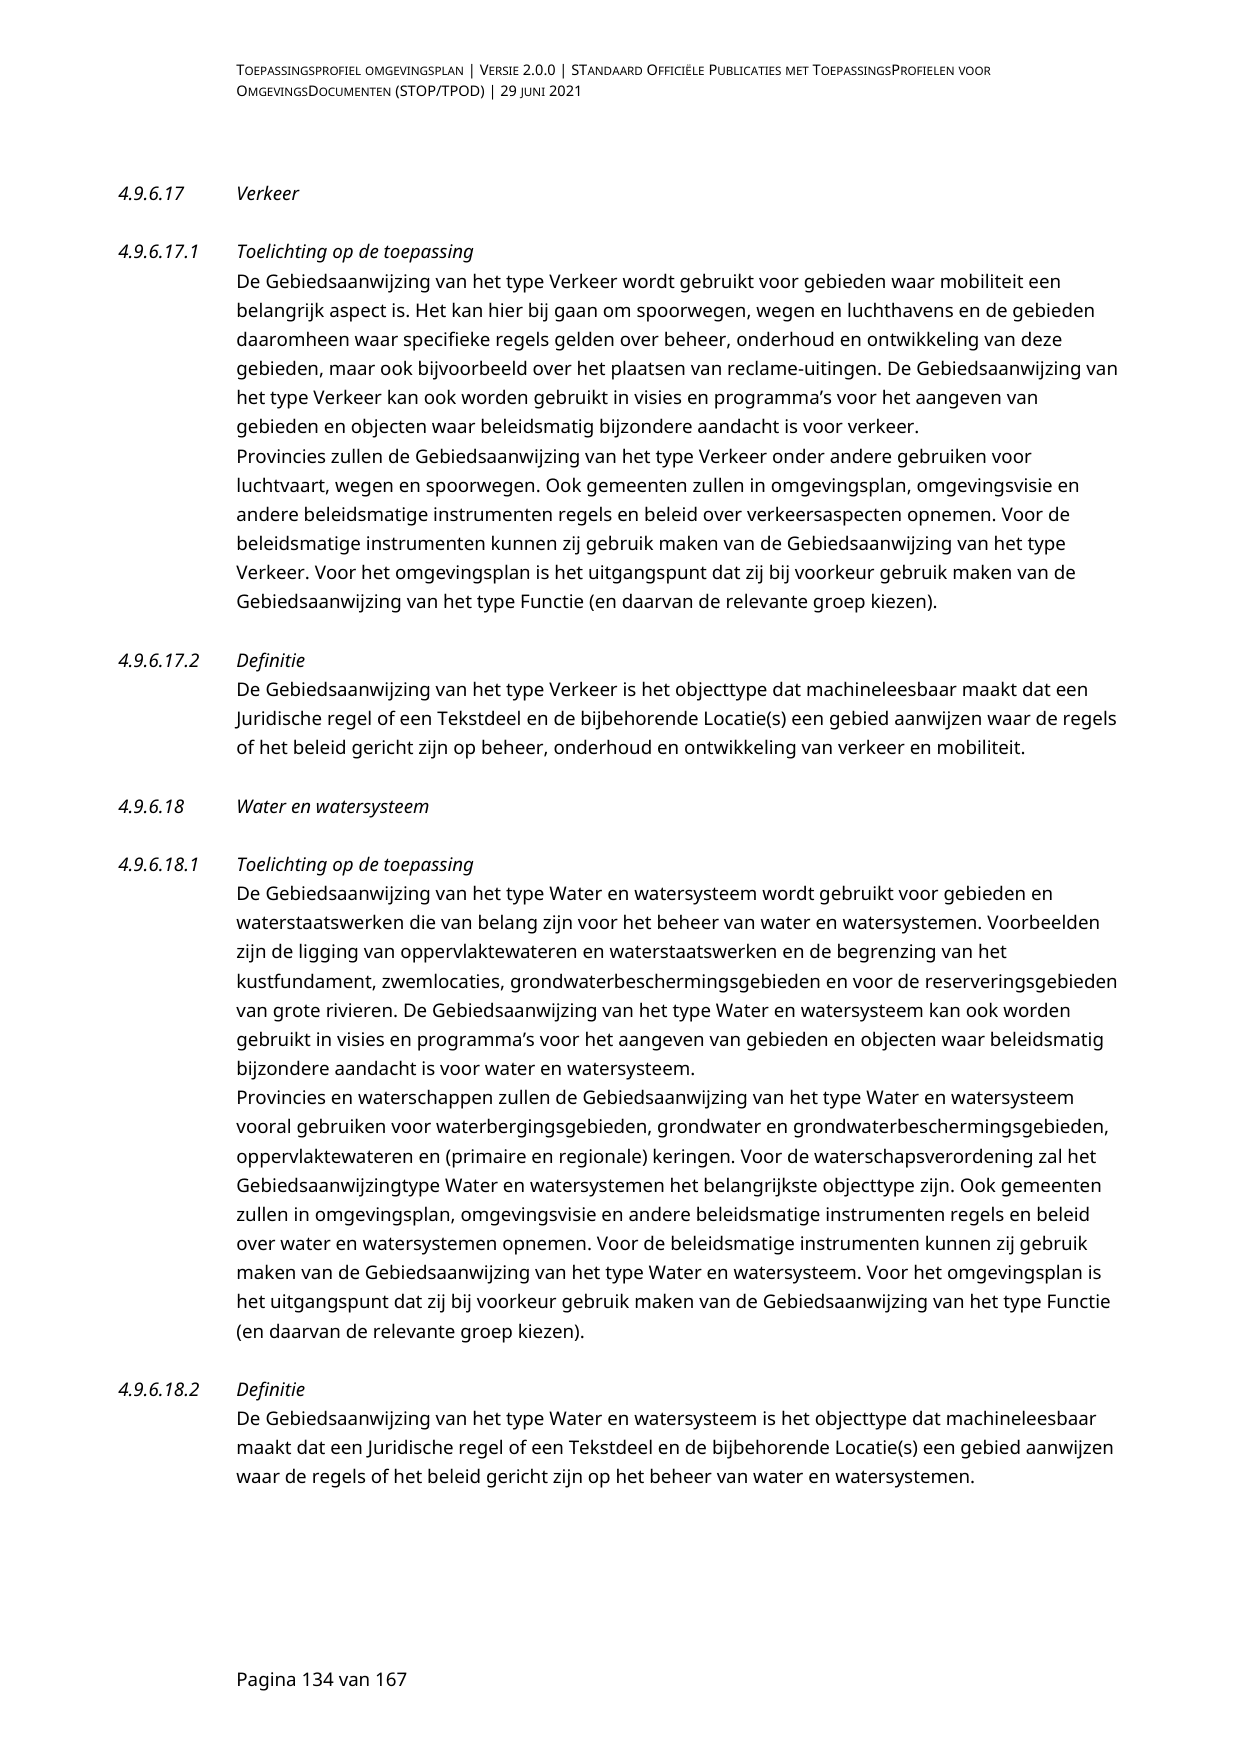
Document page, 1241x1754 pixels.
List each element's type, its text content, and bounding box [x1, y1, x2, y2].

subtitle Definitie [118, 1373, 1122, 1402]
text De Gebiedsaanwijzing van het type Water en watersysteem wordt gebruikt voor gebieden en waterstaatswerken die van belang zijn voor het beheer van water en watersystemen. Voorbeelden zijn de ligging van oppervlaktewateren en waterstaatswerken en de begrenzing van het kustfundament, zwemlocaties, grondwaterbeschermingsgebieden en voor de reserveringsgebieden van grote rivieren. De Gebiedsaanwijzing van het type Water en watersysteem kan ook worden gebruikt in visies en programma’s voor het aangeven van gebieden en objecten waar beleidsmatig bijzondere aandacht is voor water en watersysteem. [236, 877, 1122, 1081]
text De Gebiedsaanwijzing van het type Verkeer wordt gebruikt voor gebieden waar mobiliteit een belangrijk aspect is. Het kan hier bij gaan om spoorwegen, wegen en luchthavens en de gebieden daaromheen waar specifieke regels gelden over beheer, onderhoud en ontwikkeling van deze gebieden, maar ook bijvoorbeeld over het plaatsen van reclame-uitingen. De Gebiedsaanwijzing van het type Verkeer kan ook worden gebruikt in visies en programma’s voor het aangeven van gebieden en objecten waar beleidsmatig bijzondere aandacht is voor verkeer. [236, 265, 1122, 440]
subtitle Definitie [118, 644, 1122, 673]
text Provincies zullen de Gebiedsaanwijzing van het type Verkeer onder andere gebruiken voor luchtvaart, wegen en spoorwegen. Ook gemeenten zullen in omgevingsplan, omgevingsvisie en andere beleidsmatige instrumenten regels en beleid over verkeersaspecten opnemen. Voor de beleidsmatige instrumenten kunnen zij gebruik maken van de Gebiedsaanwijzing van het type Verkeer. Voor het omgevingsplan is het uitgangspunt dat zij bij voorkeur gebruik maken van de Gebiedsaanwijzing van het type Functie (en daarvan de relevante groep kiezen). [236, 440, 1122, 615]
subtitle Water en watersysteem [118, 790, 1122, 819]
text De Gebiedsaanwijzing van het type Verkeer is het objecttype dat machineleesbaar maakt dat een Juridische regel of een Tekstdeel en de bijbehorende Locatie(s) een gebied aanwijzen waar de regels of het beleid gericht zijn op beheer, onderhoud en ontwikkeling van verkeer en mobiliteit. [236, 673, 1122, 761]
subtitle Toelichting op de toepassing [118, 848, 1122, 877]
subtitle Verkeer [118, 177, 1122, 206]
subtitle Toelichting op de toepassing [118, 236, 1122, 265]
text De Gebiedsaanwijzing van het type Water en watersysteem is het objecttype dat machineleesbaar maakt dat een Juridische regel of een Tekstdeel en de bijbehorende Locatie(s) een gebied aanwijzen waar de regels of het beleid gericht zijn op het beheer van water en watersystemen. [236, 1402, 1122, 1490]
text Provincies en waterschappen zullen de Gebiedsaanwijzing van het type Water en watersysteem vooral gebruiken voor waterbergingsgebieden, grondwater en grondwaterbeschermingsgebieden, oppervlaktewateren en (primaire en regionale) keringen. Voor de waterschapsverordening zal het Gebiedsaanwijzingtype Water en watersystemen het belangrijkste objecttype zijn. Ook gemeenten zullen in omgevingsplan, omgevingsvisie en andere beleidsmatige instrumenten regels en beleid over water en watersystemen opnemen. Voor de beleidsmatige instrumenten kunnen zij gebruik maken van de Gebiedsaanwijzing van het type Water en watersysteem. Voor het omgevingsplan is het uitgangspunt dat zij bij voorkeur gebruik maken van de Gebiedsaanwijzing van het type Functie (en daarvan de relevante groep kiezen). [236, 1081, 1122, 1344]
